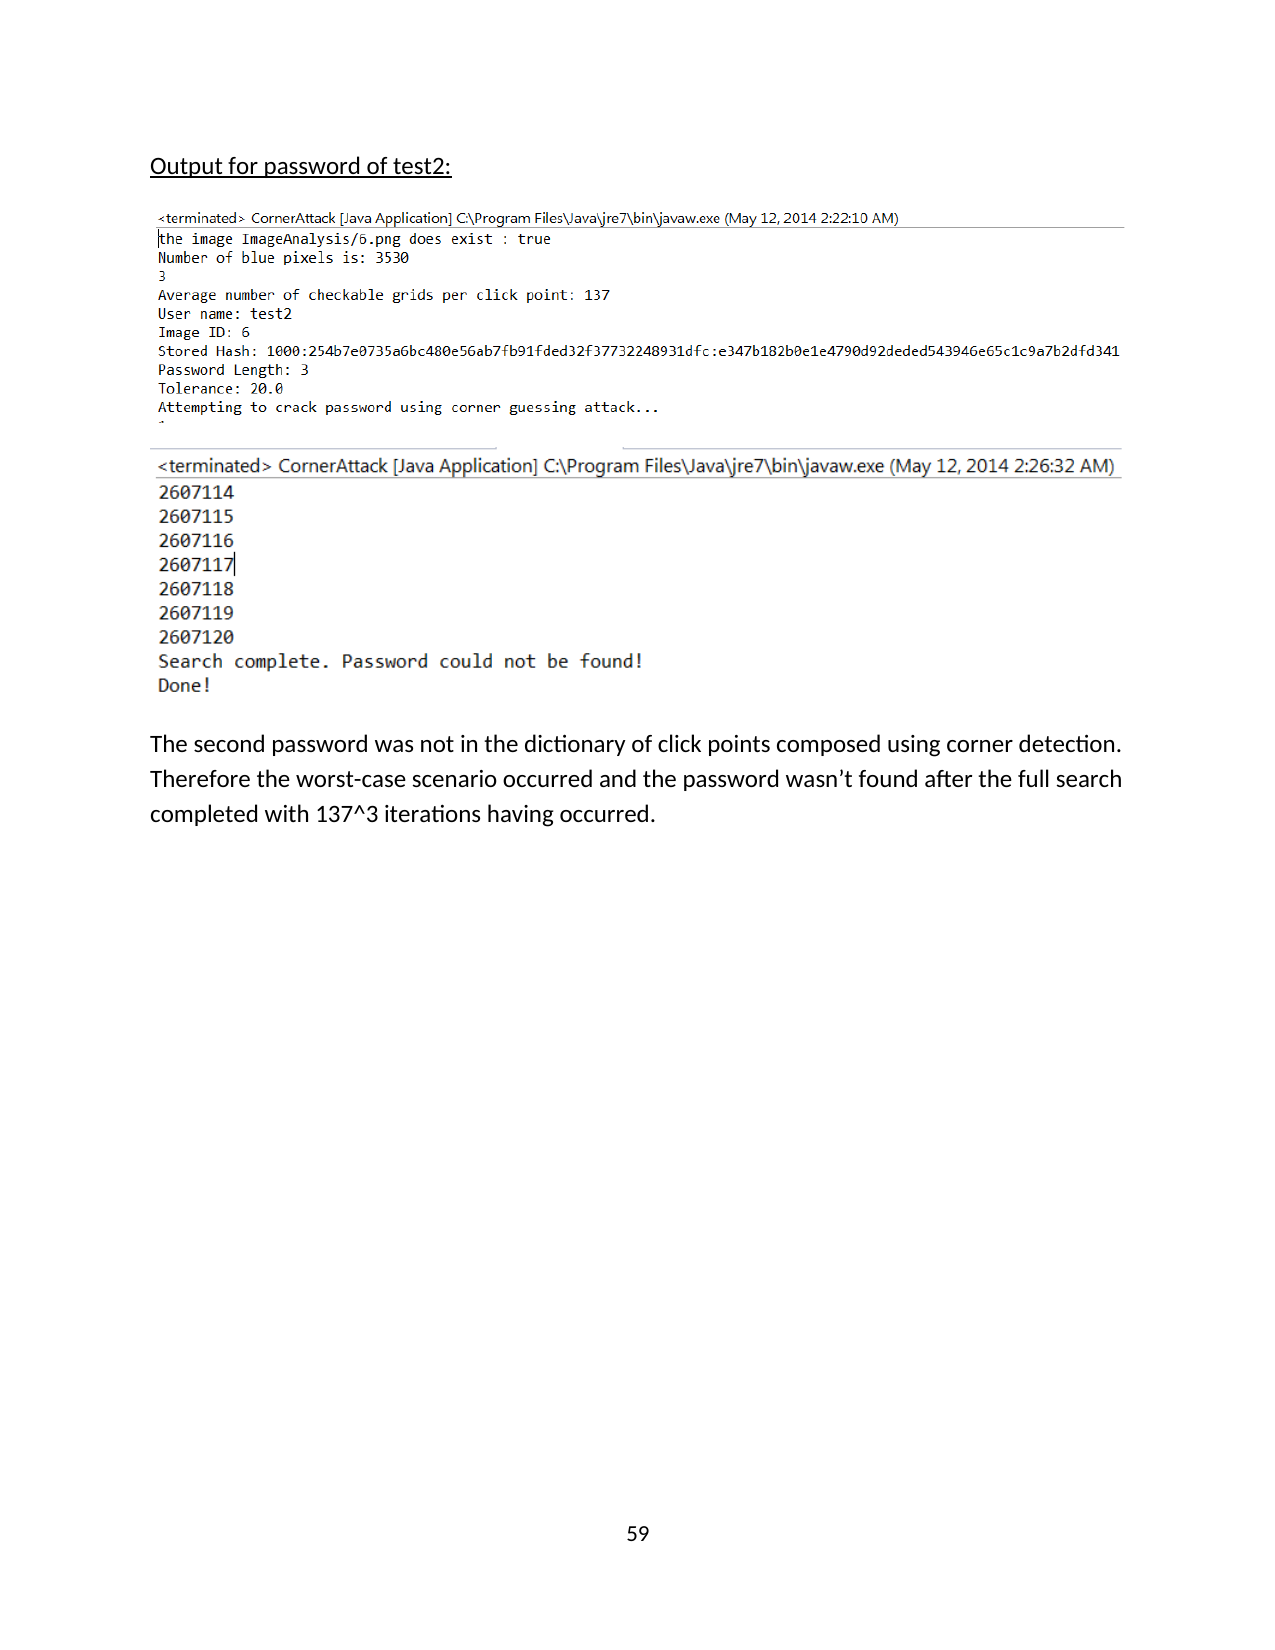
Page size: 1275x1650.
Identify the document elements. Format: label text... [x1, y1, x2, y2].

text The second password was not in the dictionary of click points composed using corner detection. Therefore the worst-case scenario occurred and the password wasn’t found after the full search completed with 137^3 iterations having occurred. [150, 728, 1125, 829]
text Output for password of test2: [150, 150, 1125, 181]
picture [150, 447, 1122, 704]
picture [150, 205, 1125, 423]
